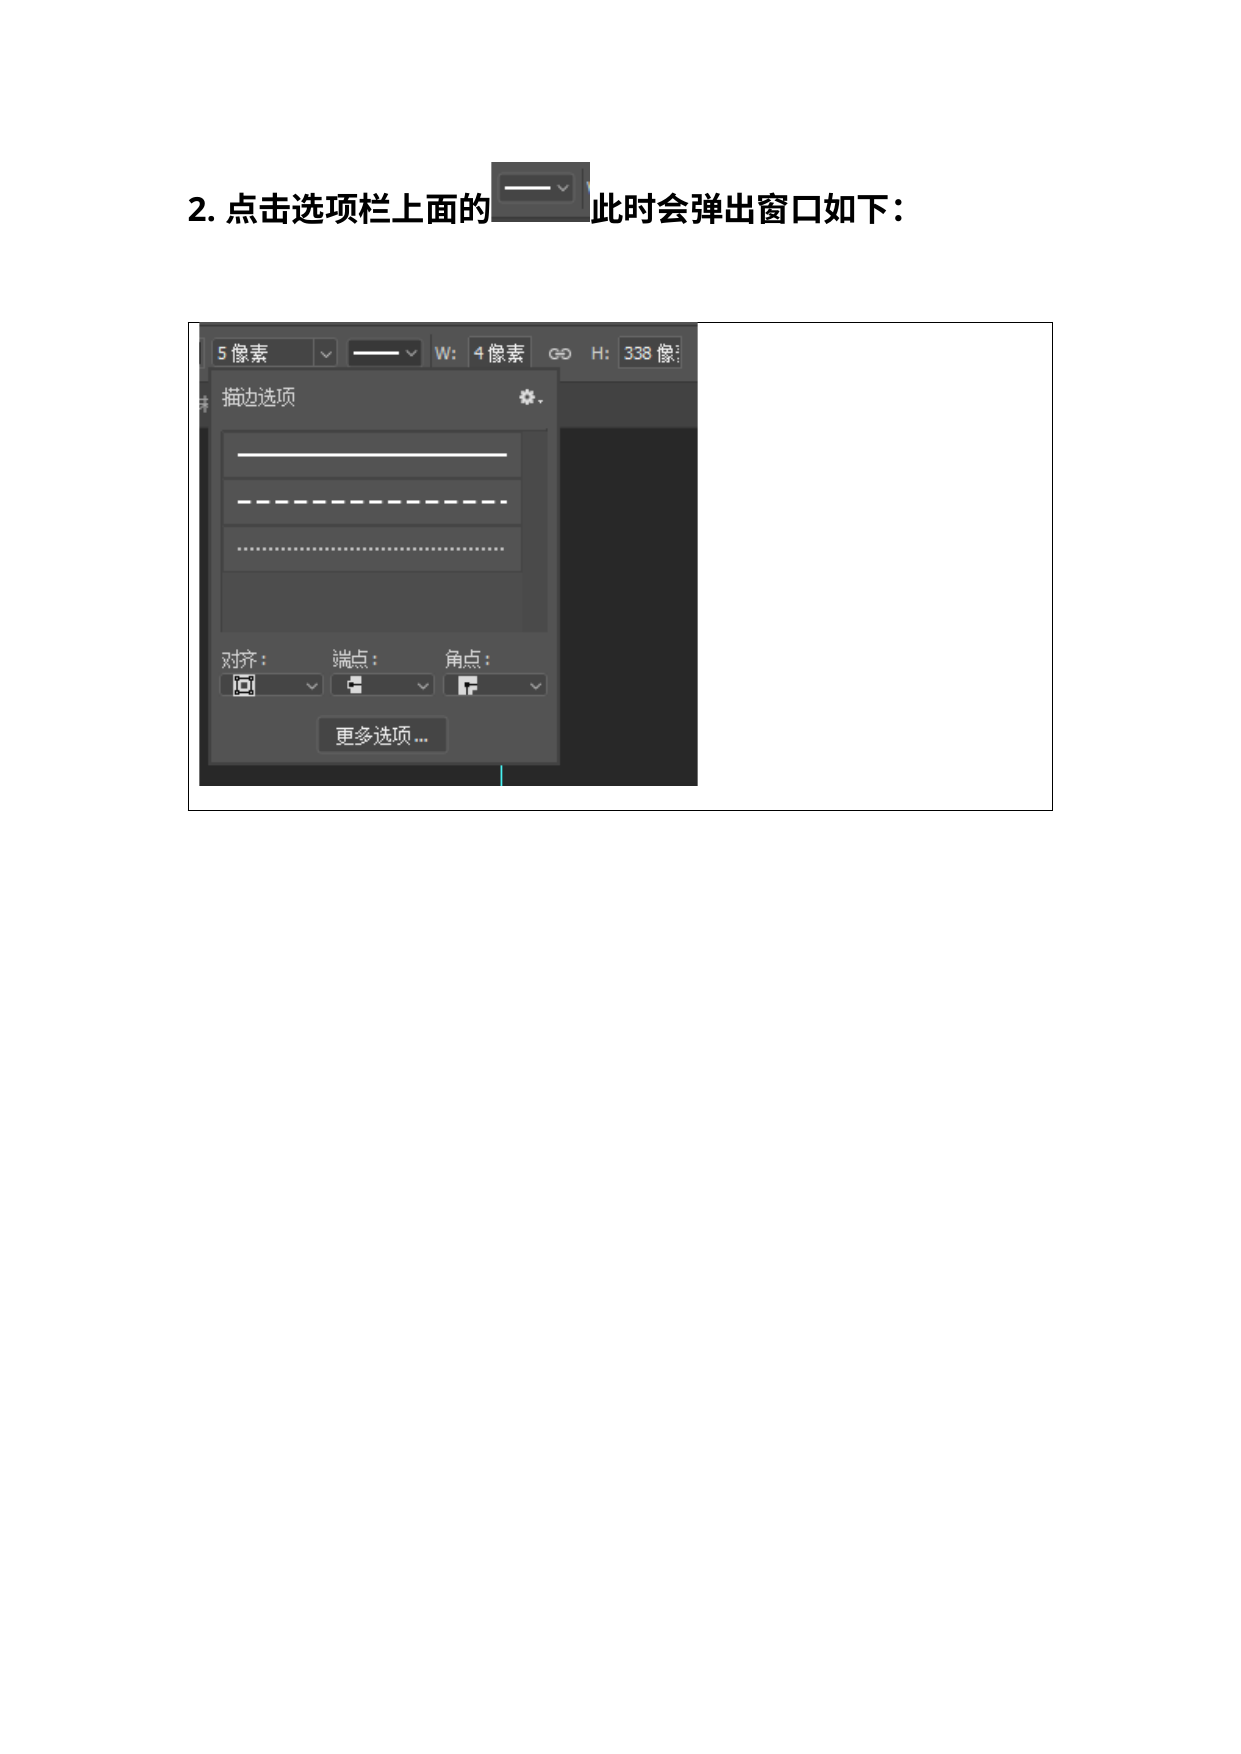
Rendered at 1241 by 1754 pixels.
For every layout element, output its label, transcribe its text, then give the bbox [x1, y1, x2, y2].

table_header [189, 323, 1052, 810]
picture [199, 322, 698, 786]
subtitle 2. 点击选项栏上面的此时会弹出窗口如下： [187, 162, 1053, 259]
picture [491, 162, 590, 222]
